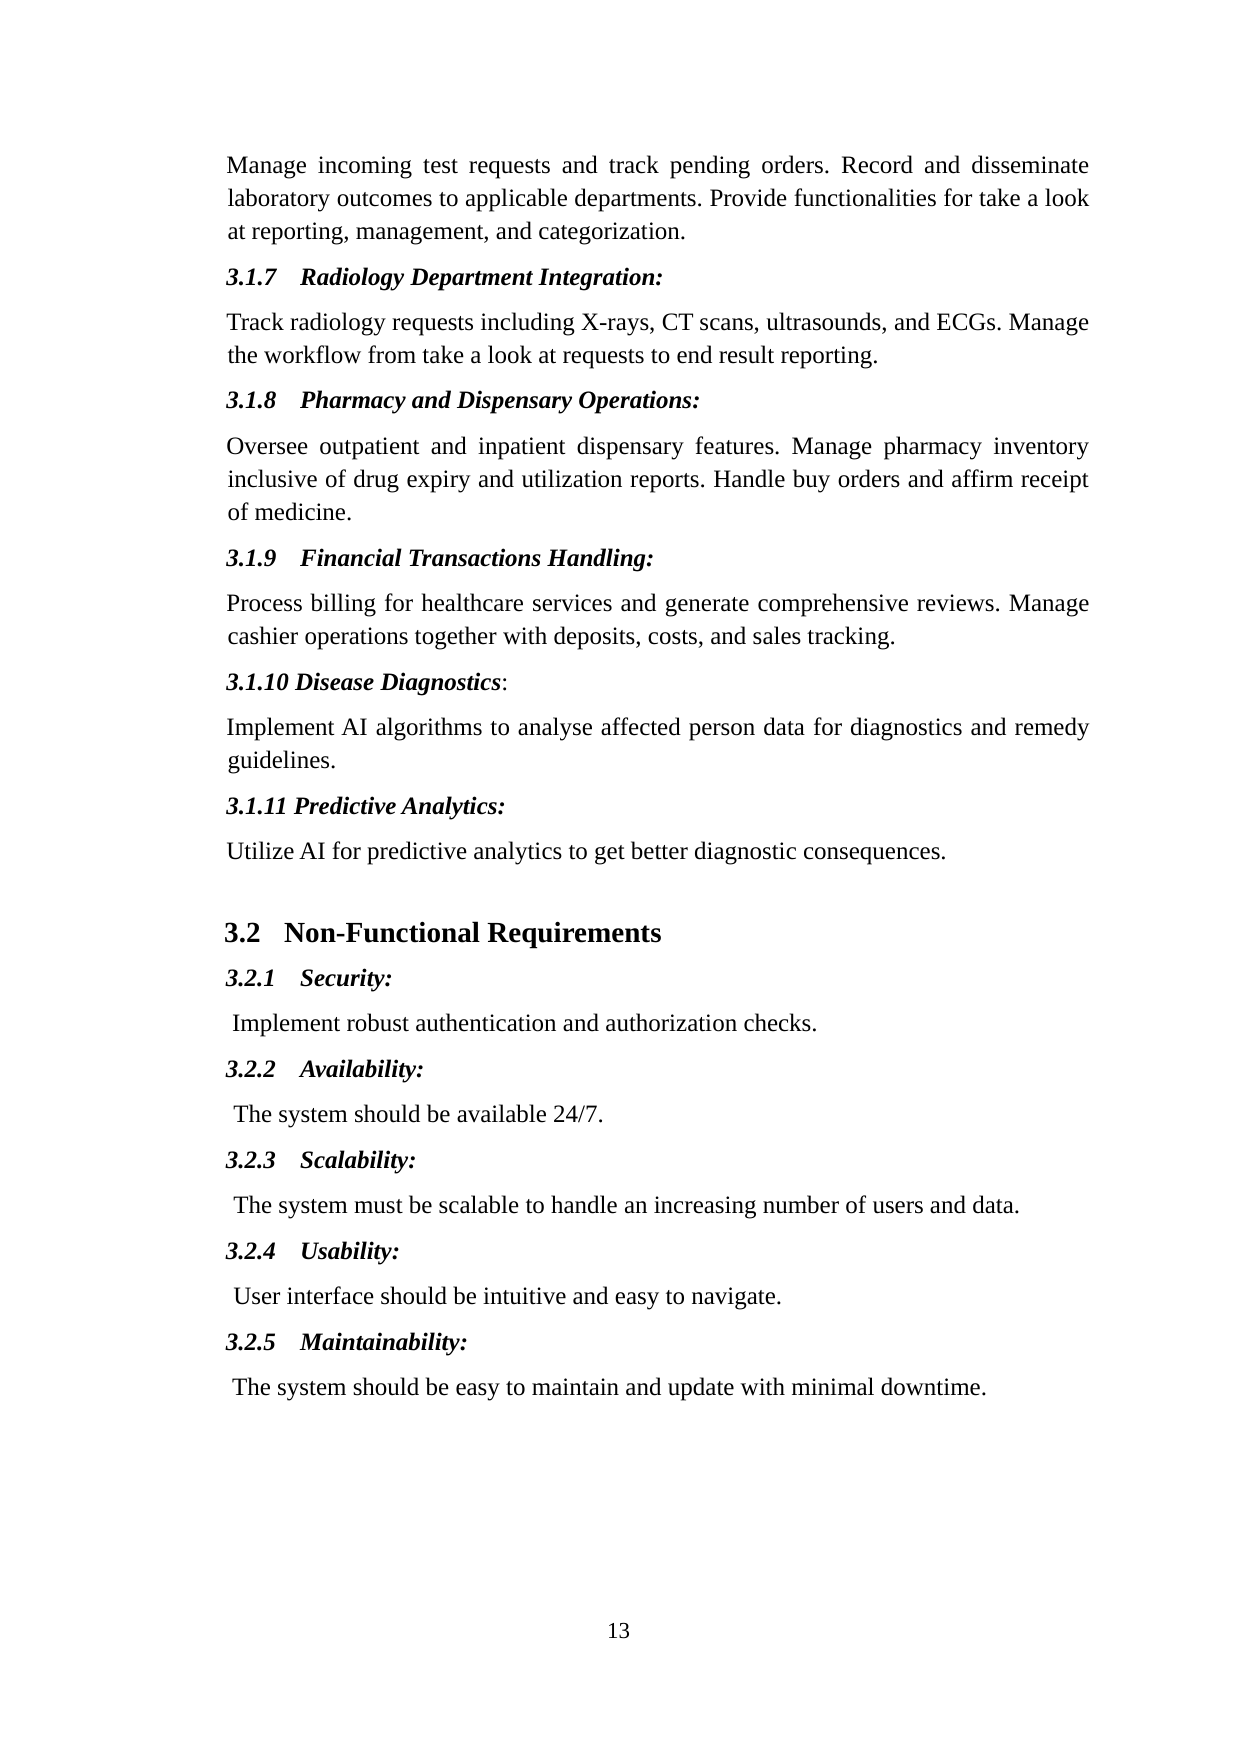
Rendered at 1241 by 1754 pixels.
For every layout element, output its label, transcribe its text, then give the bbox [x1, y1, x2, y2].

subtitle The system should be available 24/7. [227, 1099, 1090, 1128]
subtitle Usability: [226, 1236, 1090, 1264]
subtitle Scalability: [226, 1145, 1090, 1173]
text Track radiology requests including X-rays, CT scans, ultrasounds, and ECGs. Manage the workflow from take a look at requests to end result reporting. [226, 307, 1090, 369]
subtitle The system should be easy to maintain and update with minimal downtime. [226, 1372, 1090, 1401]
subtitle The system must be scalable to handle an increasing number of users and data. [227, 1190, 1090, 1219]
subtitle Maintainability: [226, 1327, 1090, 1356]
subtitle Availability: [226, 1054, 1090, 1082]
text Oversee outpatient and inpatient dispensary features. Manage pharmacy inventory inclusive of drug expiry and utilization reports. Handle buy orders and affirm receipt of medicine. [226, 431, 1090, 526]
subtitle Non-Functional Requirements [224, 915, 1090, 949]
text Implement AI algorithms to analyse affected person data for diagnostics and remedy guidelines. [226, 712, 1090, 774]
subtitle User interface should be intuitive and easy to navigate. [227, 1281, 1090, 1310]
text 3.1.7 Radiology Department Integration: [226, 262, 1090, 290]
text Manage incoming test requests and track pending orders. Record and disseminate laboratory outcomes to applicable departments. Provide functionalities for take a look at reporting, management, and categorization. [226, 150, 1090, 245]
text 3.1.11 Predictive Analytics: [226, 791, 1090, 819]
text 3.1.9 Financial Transactions Handling: [226, 543, 1090, 571]
text Process billing for healthcare services and generate comprehensive reviews. Manage cashier operations together with deposits, costs, and sales tracking. [226, 588, 1090, 650]
subtitle Implement robust authentication and authorization checks. [226, 1008, 1090, 1037]
text 3.1.8 Pharmacy and Dispensary Operations: [226, 386, 1090, 414]
subtitle Security: [226, 963, 1090, 991]
text 3.1.10 Disease Diagnostics: [226, 667, 1090, 696]
text Utilize AI for predictive analytics to get better diagnostic consequences. [226, 836, 1090, 865]
